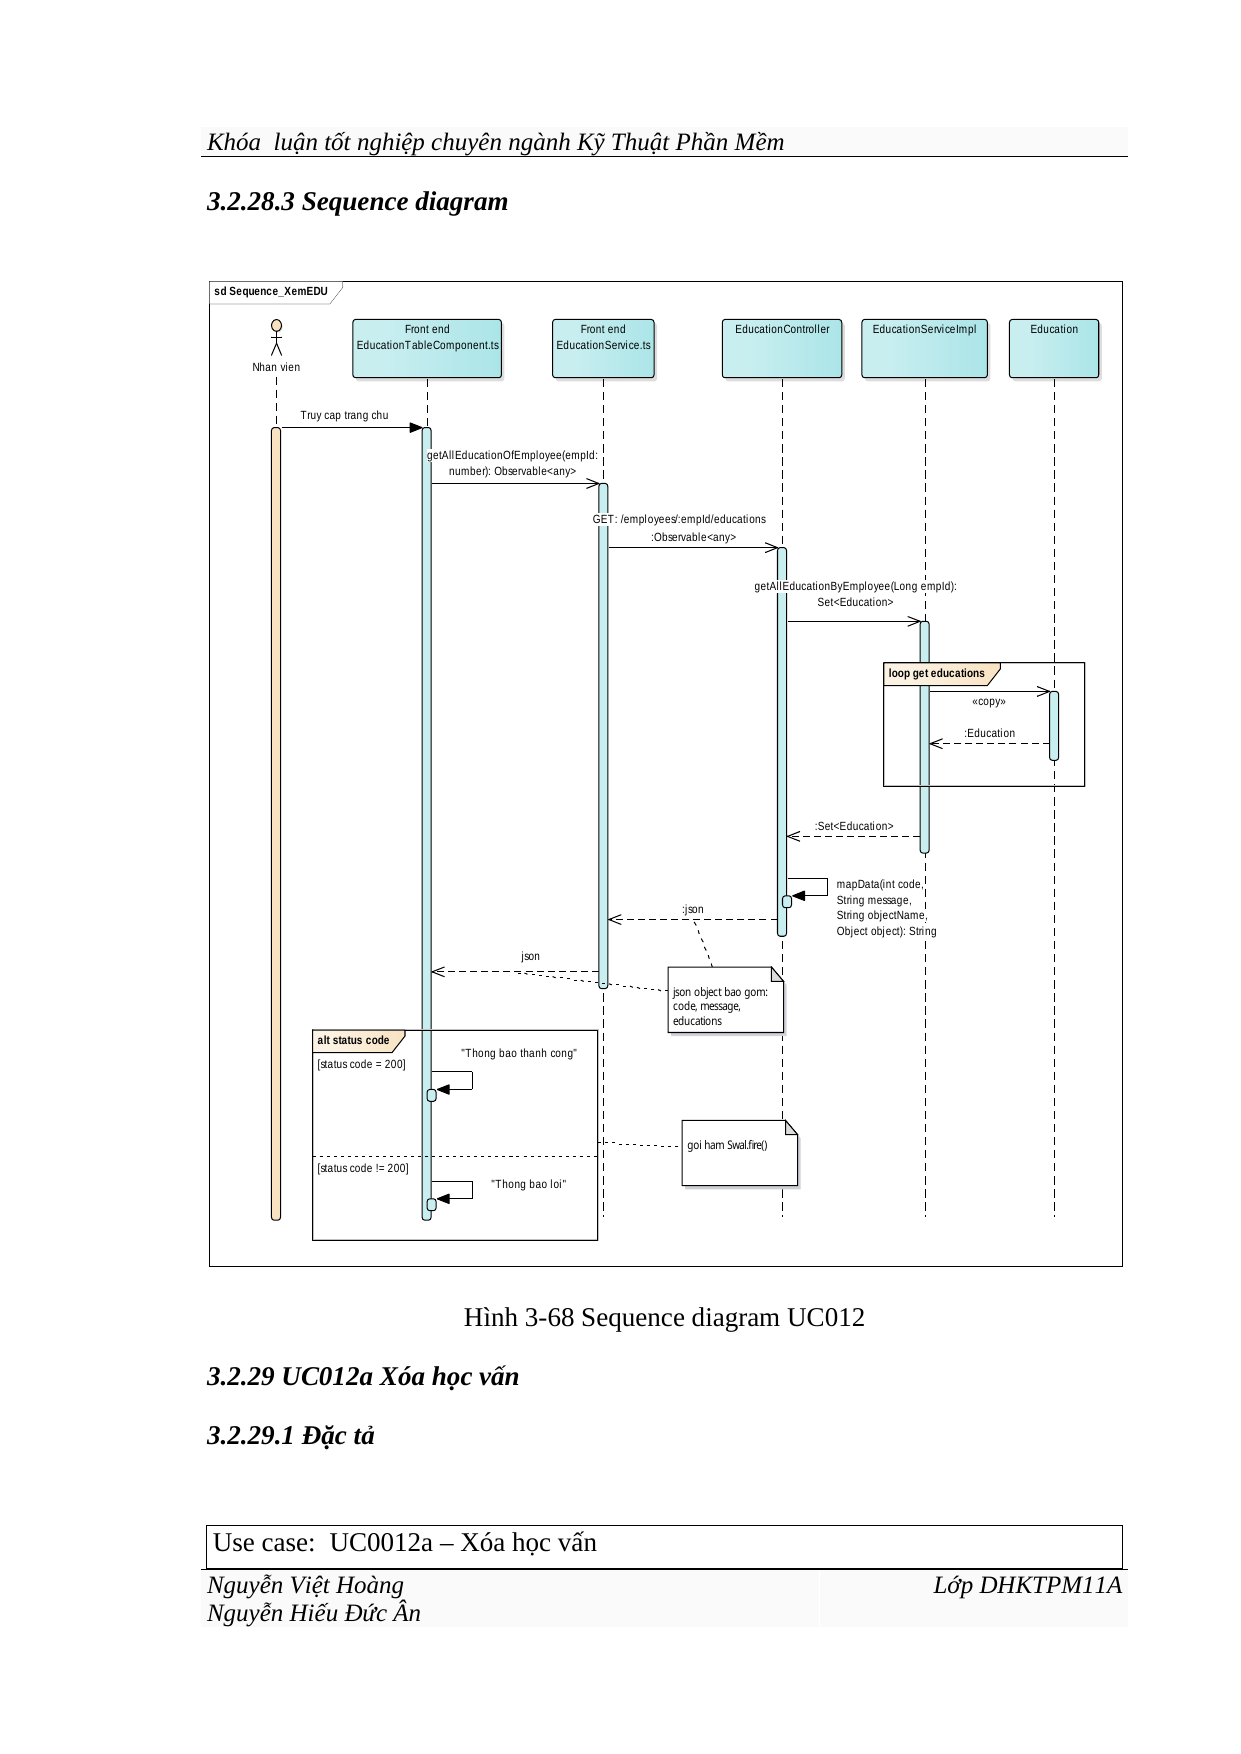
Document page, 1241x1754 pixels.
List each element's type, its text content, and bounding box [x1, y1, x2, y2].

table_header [207, 1526, 1122, 1568]
subtitle Đặc tả [207, 1419, 1122, 1451]
subtitle Sequence diagram [207, 185, 1122, 216]
subtitle UC012a Xóa học vấn [207, 1360, 1122, 1391]
